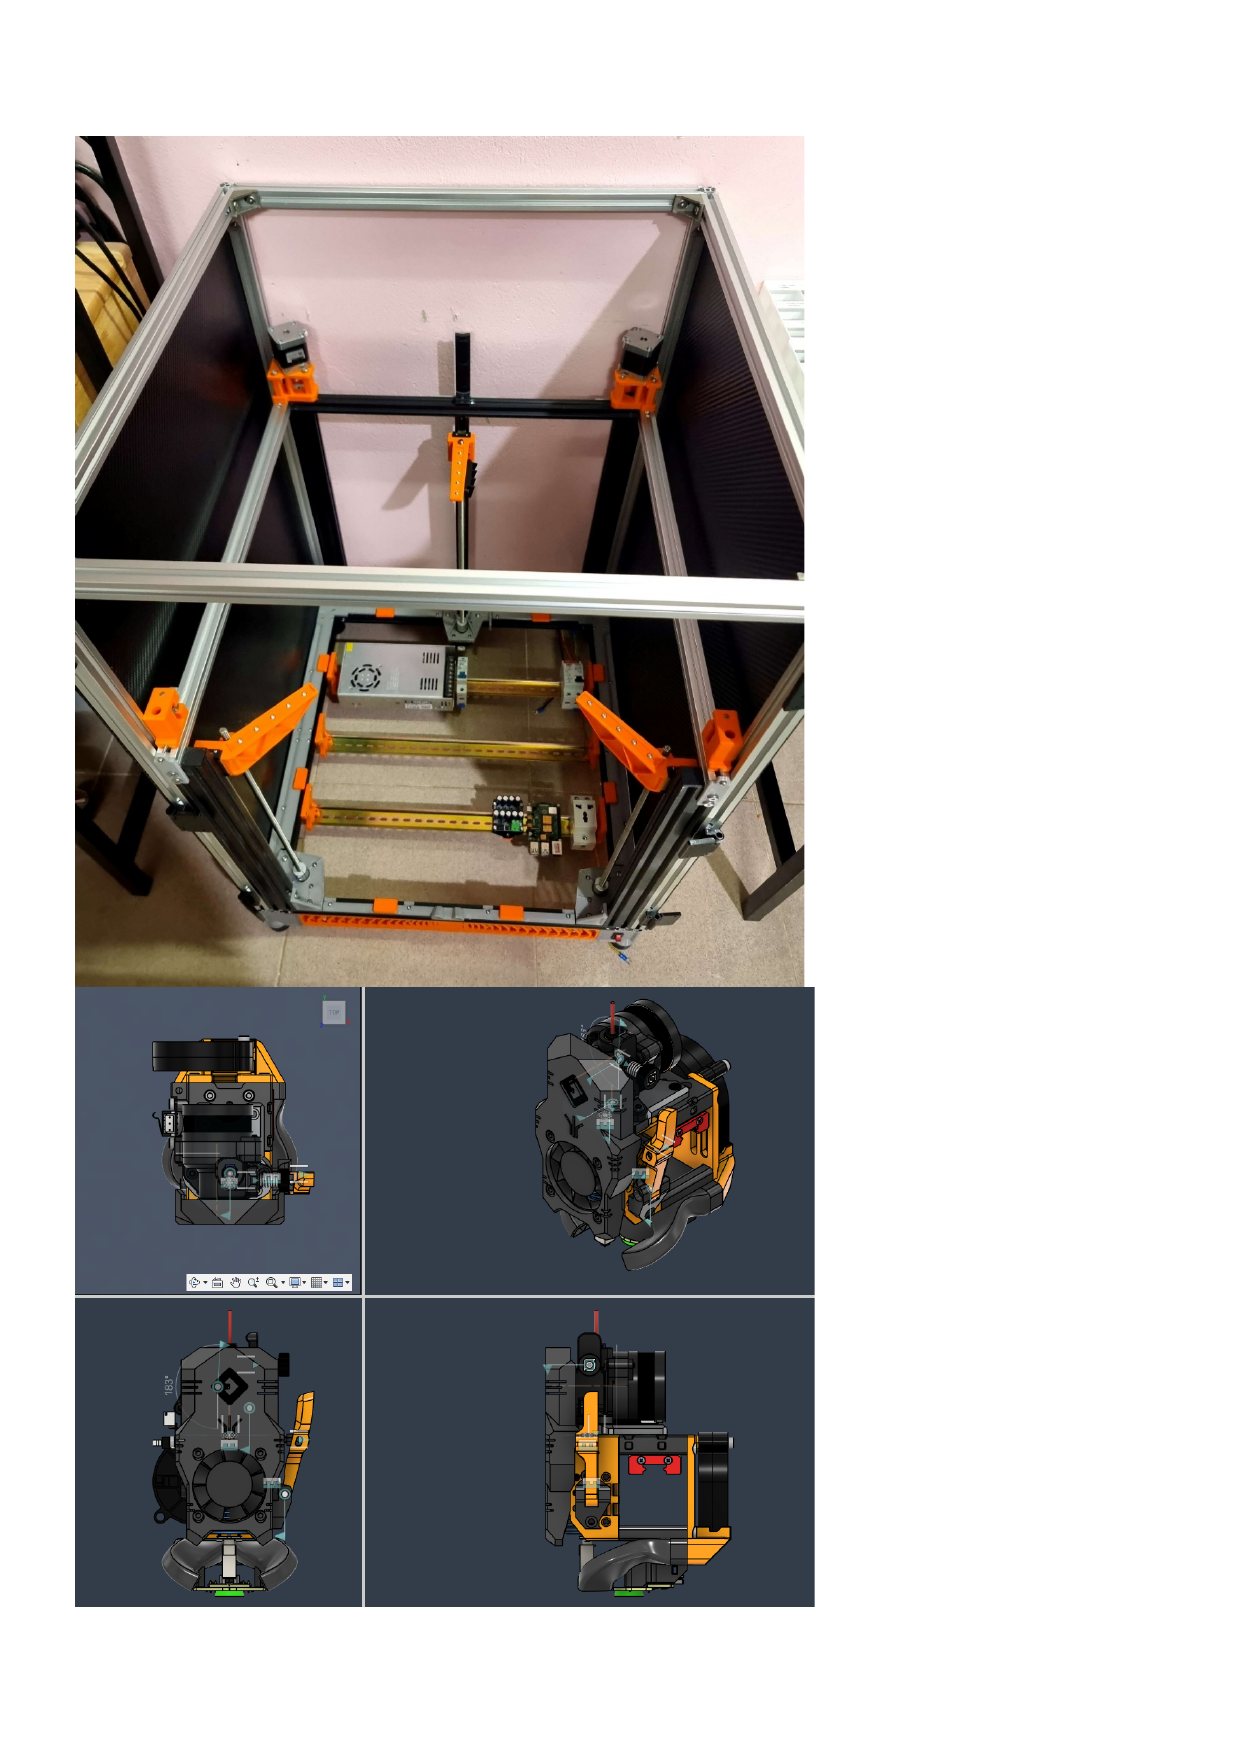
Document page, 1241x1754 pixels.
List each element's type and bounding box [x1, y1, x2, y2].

picture [75, 136, 815, 1607]
